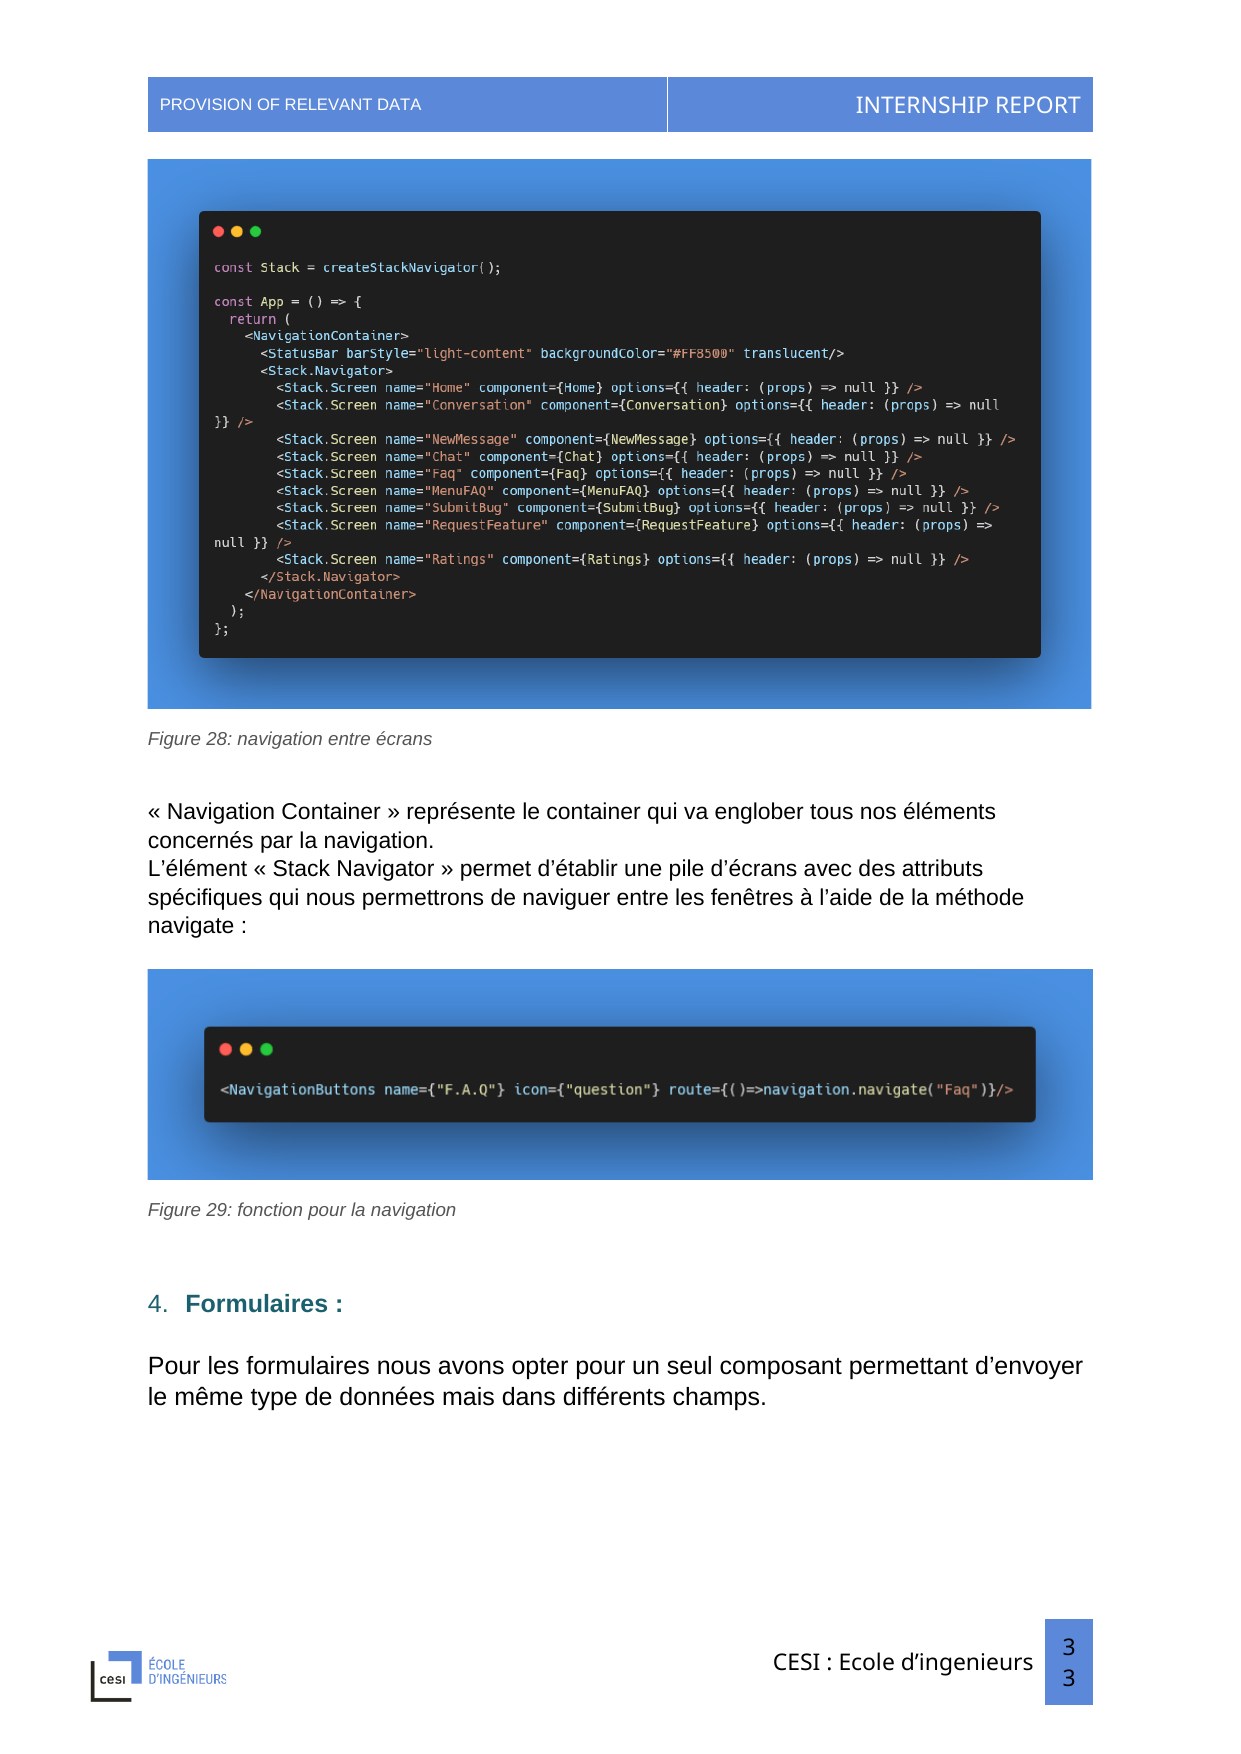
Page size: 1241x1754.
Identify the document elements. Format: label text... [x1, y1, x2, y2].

list L’élément « Stack Navigator » permet d’établir une pile d’écrans avec des attributs spécifiques qui nous permettrons de naviguer entre les fenêtres à l’aide de la méthode navigate : [148, 855, 1093, 938]
picture [147, 158, 1092, 709]
picture [147, 968, 1093, 1180]
list Pour les formulaires nous avons opter pour un seul composant permettant d’envoyer le même type de données mais dans différents champs. [148, 1351, 1093, 1411]
picture [90, 1651, 227, 1702]
subtitle Formulaires : [148, 1289, 1093, 1318]
list « Navigation Container » représente le container qui va englober tous nos éléments concernés par la navigation. [148, 798, 1093, 853]
